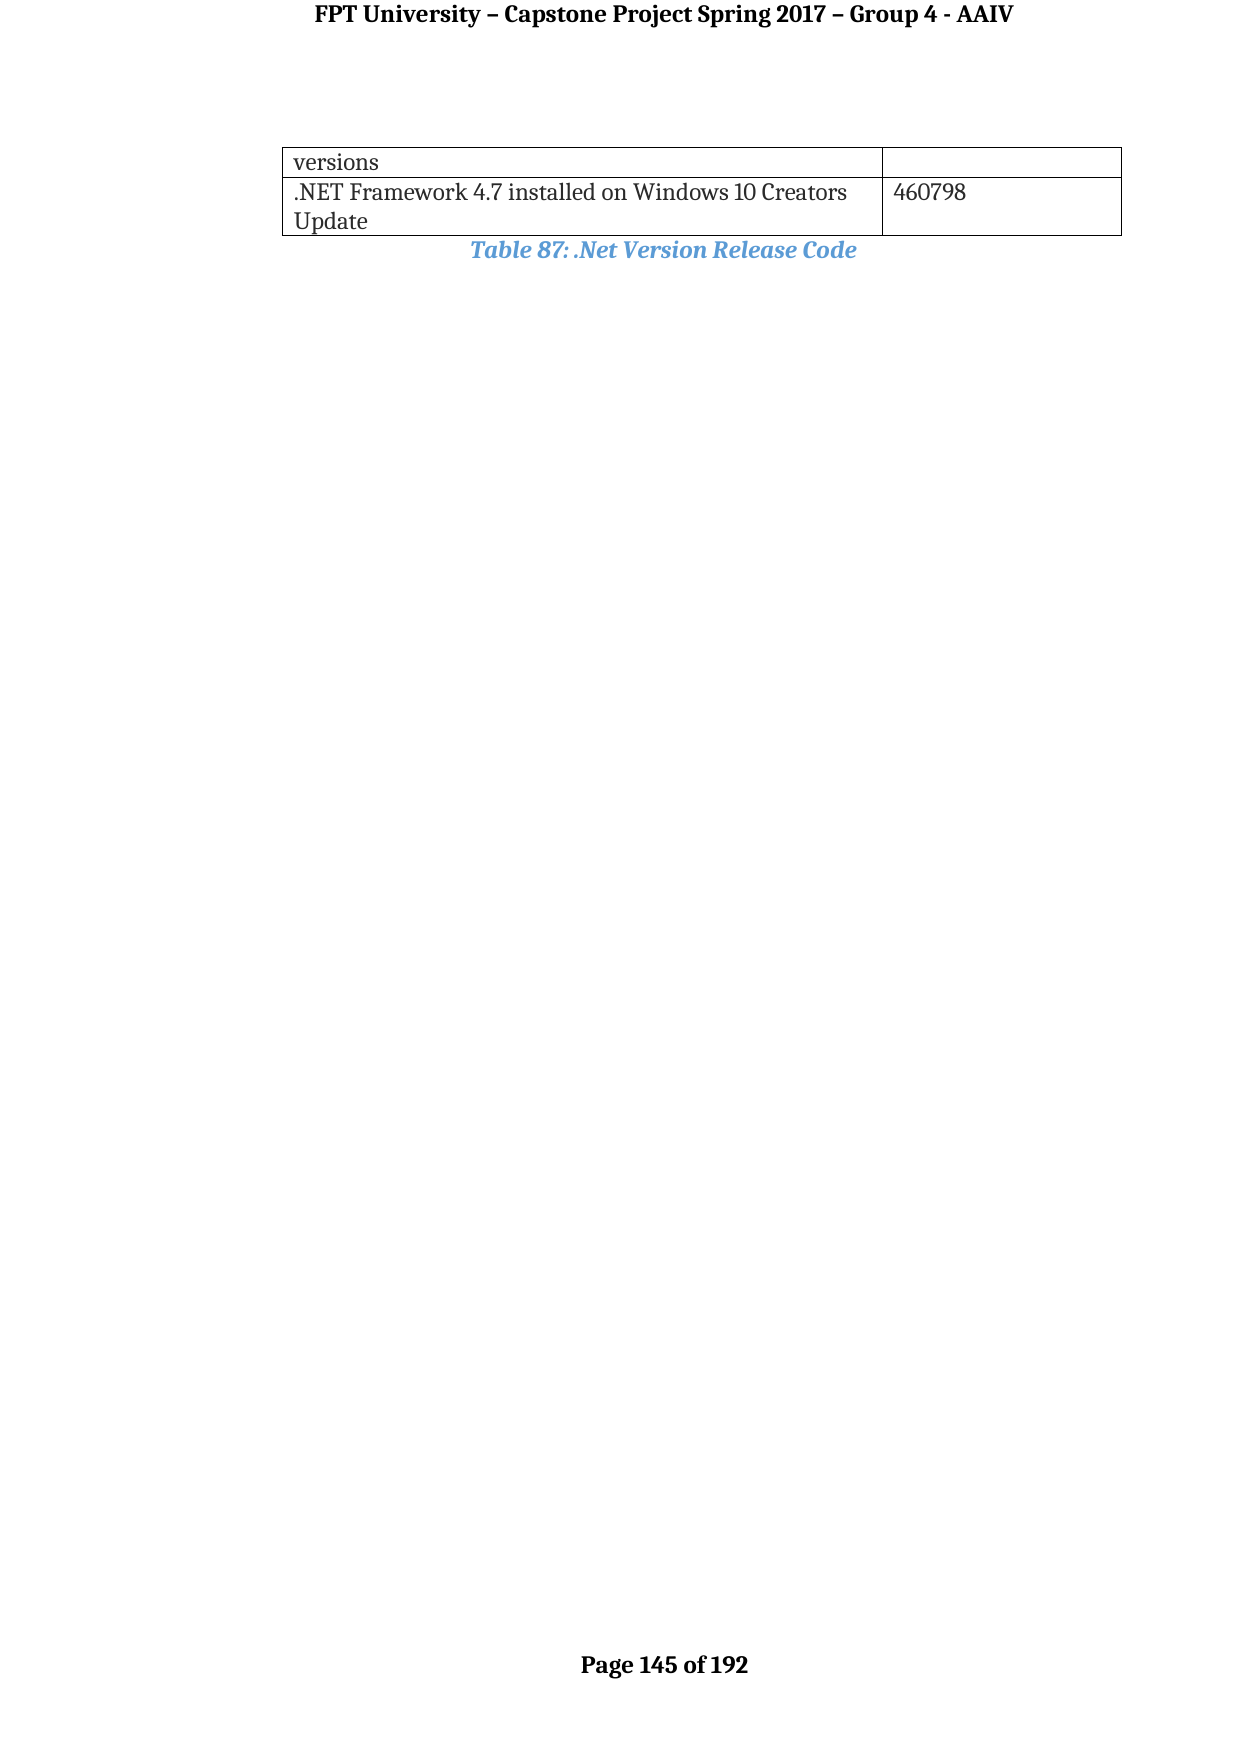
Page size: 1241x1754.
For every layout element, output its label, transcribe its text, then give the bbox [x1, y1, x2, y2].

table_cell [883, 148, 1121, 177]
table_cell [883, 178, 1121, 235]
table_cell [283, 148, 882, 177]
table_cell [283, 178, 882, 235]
text Table 87: .Net Version Release Code [207, 236, 1122, 265]
